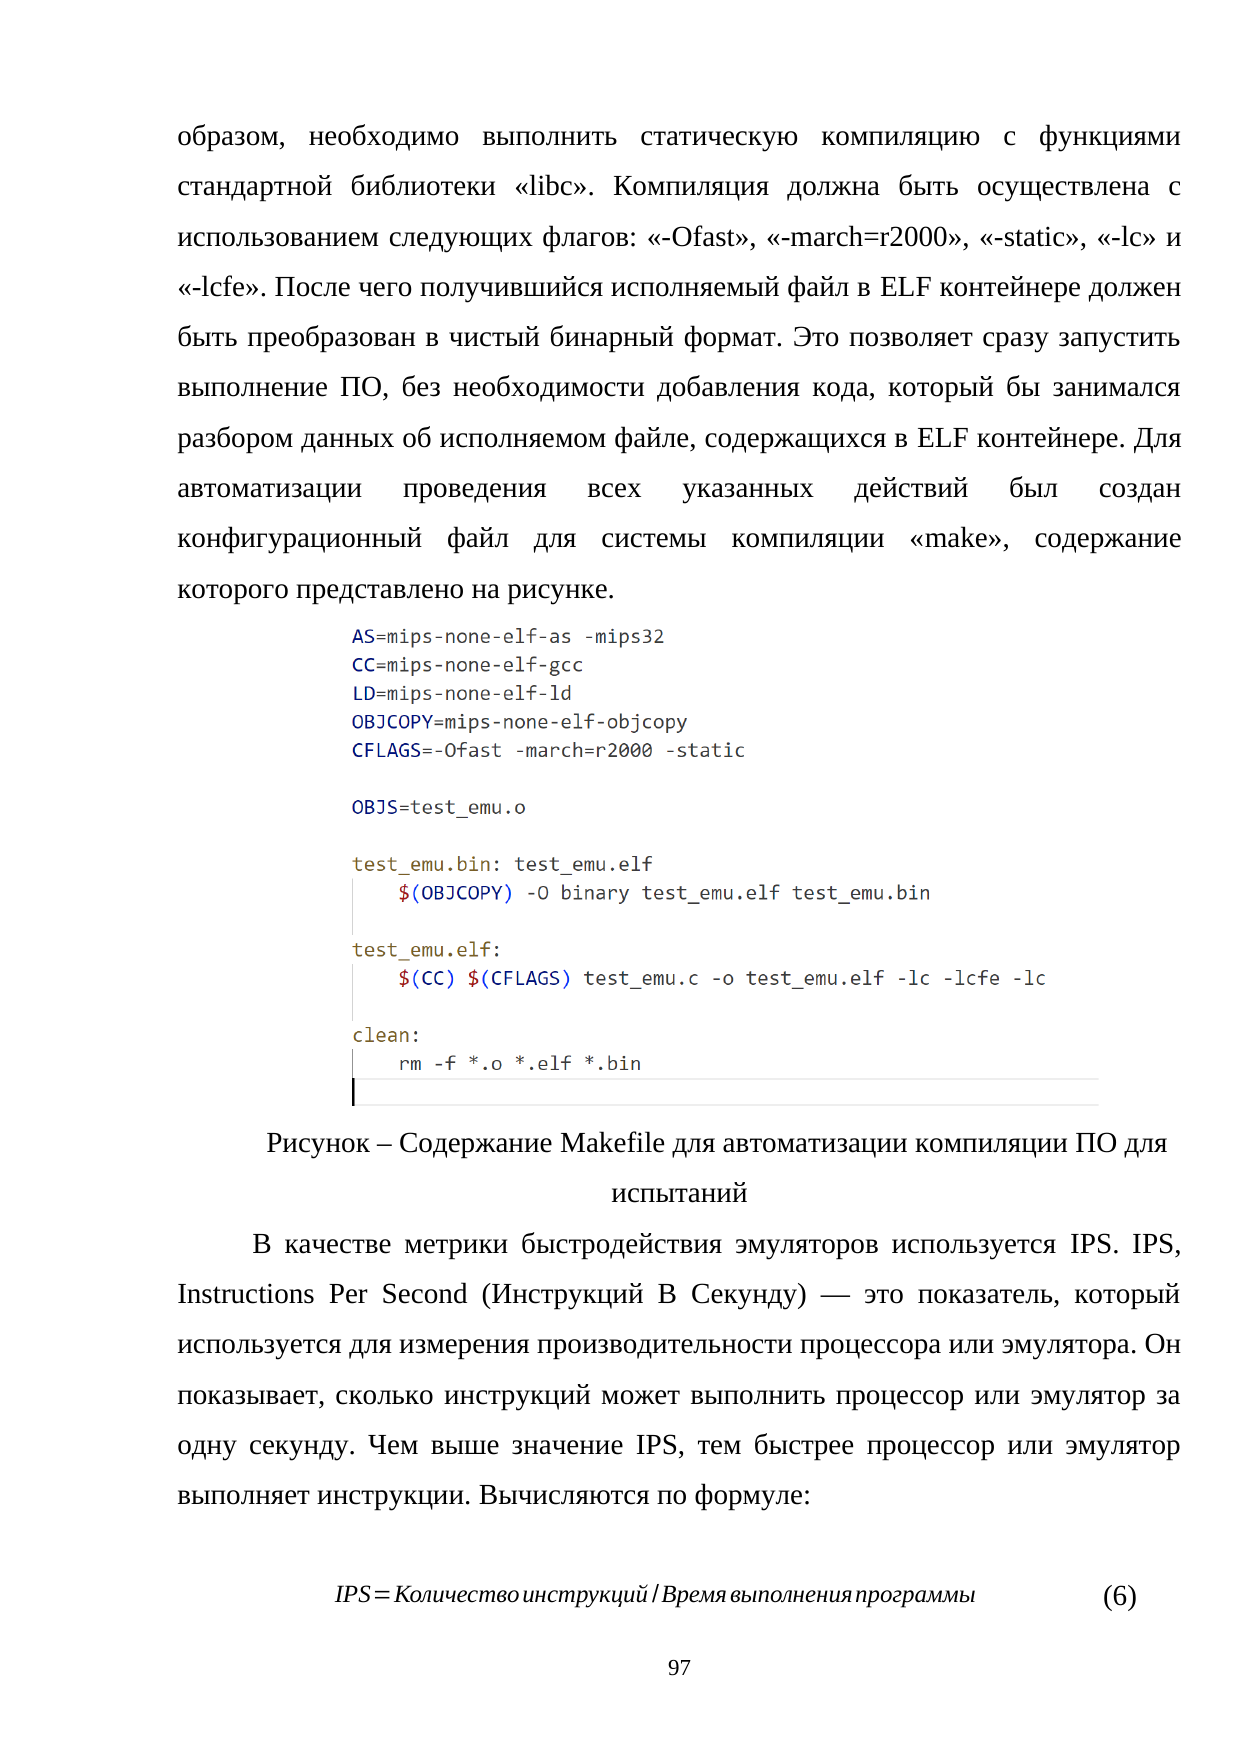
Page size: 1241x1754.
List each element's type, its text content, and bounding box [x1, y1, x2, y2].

table_header (6) [1058, 1578, 1182, 1628]
text Рисунок – Содержание Makefile для автоматизации компиляции ПО для испытаний [177, 1125, 1182, 1209]
picture [335, 621, 1099, 1109]
text В качестве метрики быстродействия эмуляторов используется IPS. IPS, Instructions Per Second (Инструкций В Секунду) — это показатель, который используется для измерения производительности процессора или эмулятора. Он показывает, сколько инструкций может выполнить процессор или эмулятор за одну секунду. Чем выше значение IPS, тем быстрее процессор или эмулятор выполняет инструкции. Вычисляются по формуле: [177, 1226, 1182, 1511]
table_header [177, 1578, 1058, 1628]
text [177, 118, 1182, 604]
